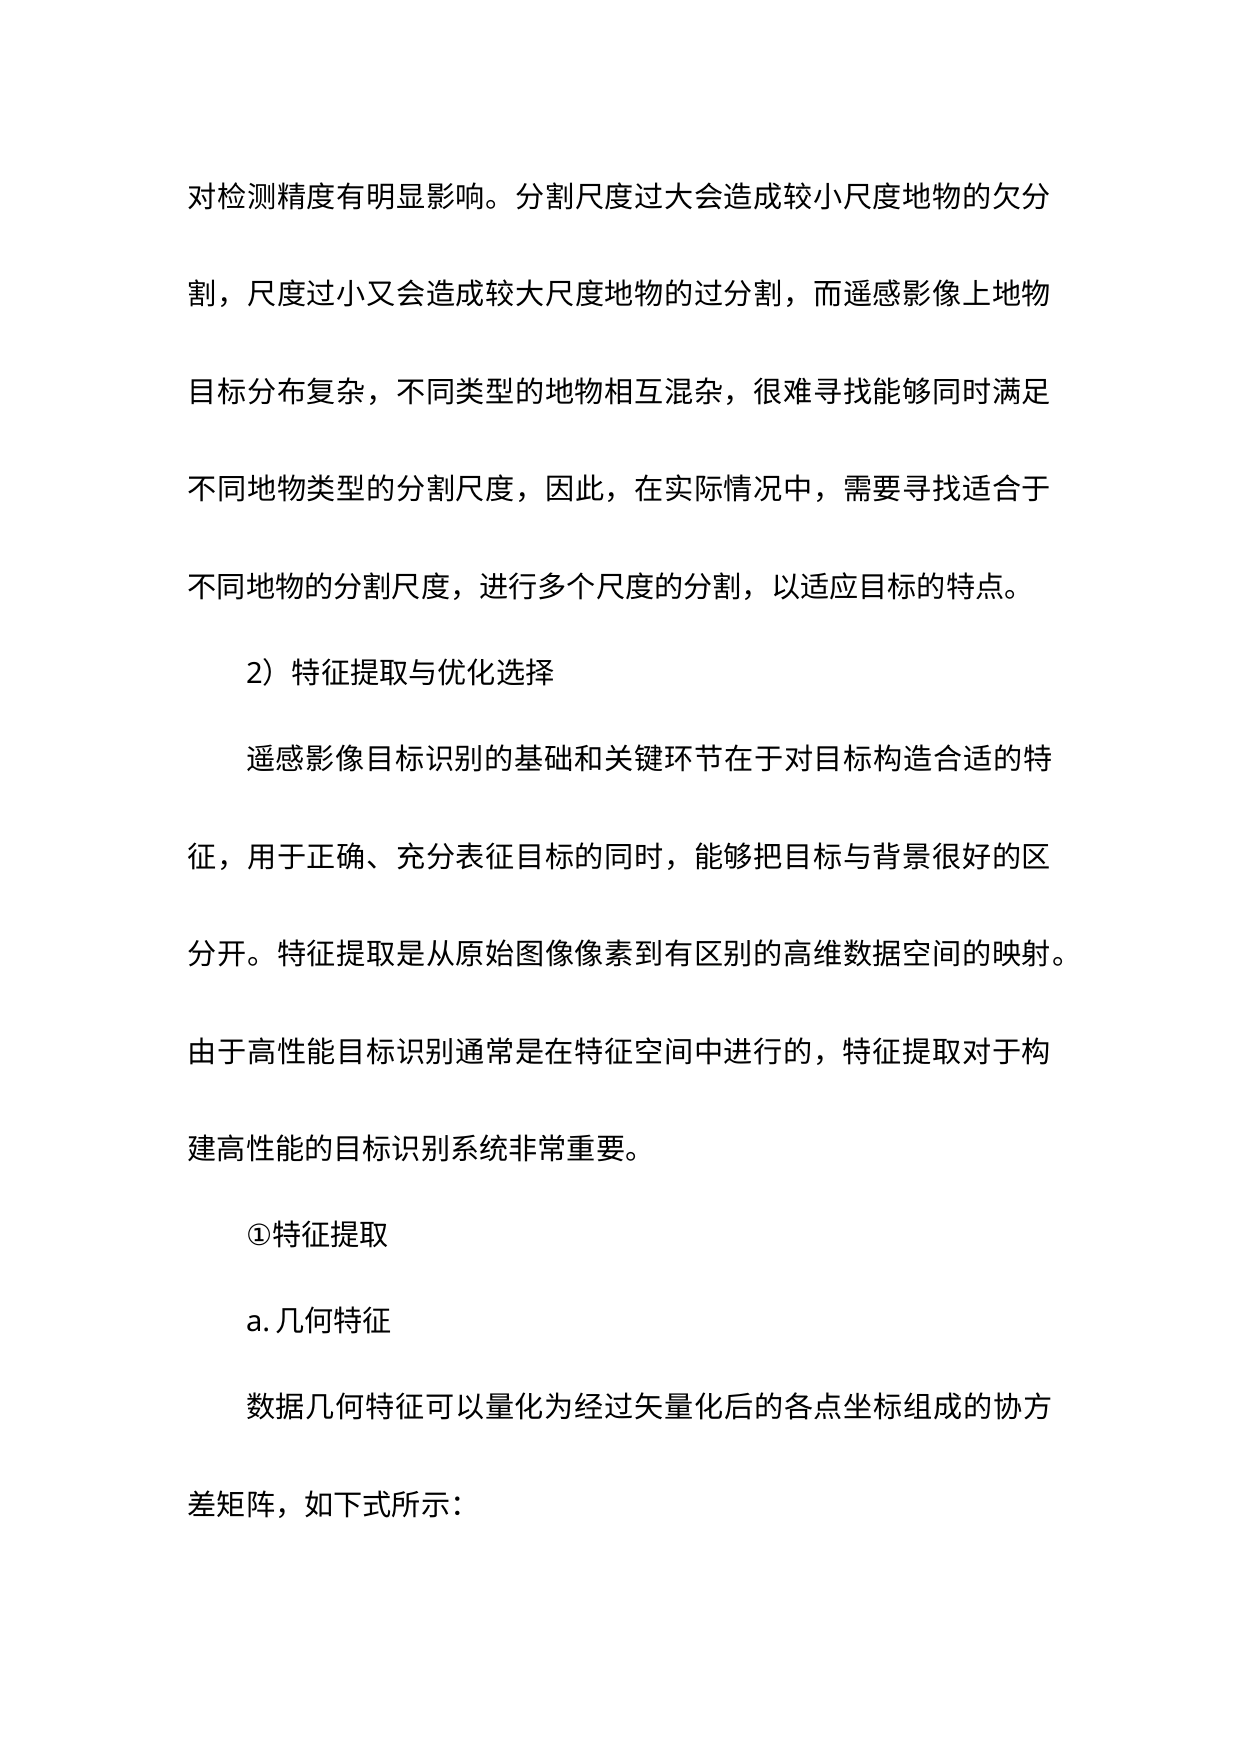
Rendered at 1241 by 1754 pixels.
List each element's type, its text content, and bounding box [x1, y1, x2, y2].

text ①特征提取 [187, 1200, 1053, 1265]
text 遥感影像目标识别的基础和关键环节在于对目标构造合适的特征，用于正确、充分表征目标的同时，能够把目标与背景很好的区分开。特征提取是从原始图像像素到有区别的高维数据空间的映射。由于高性能目标识别通常是在特征空间中进行的，特征提取对于构建高性能的目标识别系统非常重要。 [187, 724, 1053, 1179]
list 几何特征 [187, 1287, 1053, 1352]
text 数据几何特征可以量化为经过矢量化后的各点坐标组成的协方差矩阵，如下式所示： [187, 1373, 1053, 1535]
text 2）特征提取与优化选择 [187, 638, 1053, 703]
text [187, 162, 1053, 617]
